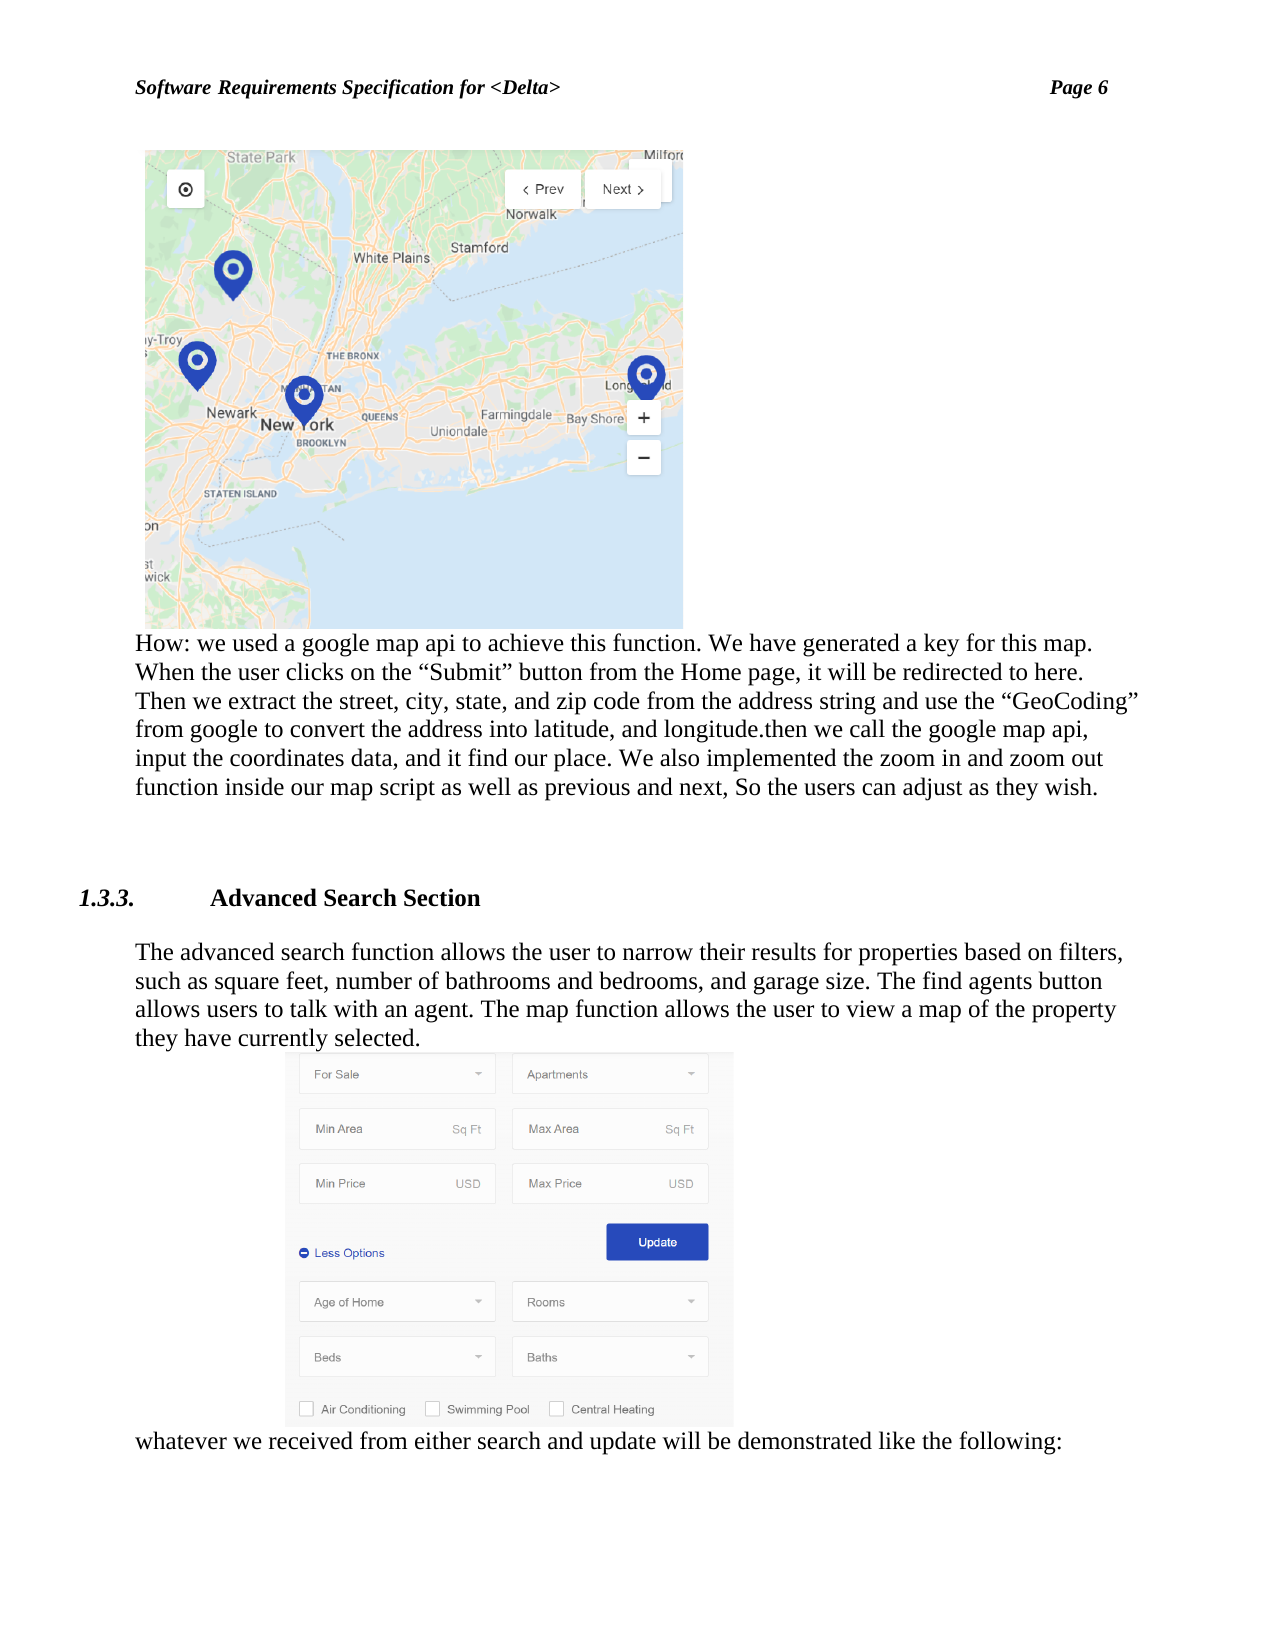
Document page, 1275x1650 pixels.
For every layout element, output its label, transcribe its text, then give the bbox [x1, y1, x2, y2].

text The advanced search function allows the user to narrow their results for properties based on filters, such as square feet, number of bathrooms and bedrooms, and garage size. The find agents button allows users to talk with an agent. The map function allows the user to view a map of the property they have currently selected. [135, 937, 1140, 1052]
text whatever we received from either search and update will be demonstrated like the following: [135, 1426, 1140, 1455]
subtitle Advanced Search Section [135, 883, 1140, 912]
picture [285, 1052, 734, 1427]
picture [135, 150, 684, 629]
text How: we used a google map api to achieve this function. We have generated a key for this map. When the user clicks on the “Submit” button from the Home page, it will be redirected to here. Then we extract the street, city, state, and zip code from the address string and use the “GeoCoding” from google to convert the address into latitude, and longitude.then we call the google map api, input the coordinates data, and it find our place. We also implemented the zoom in and zoom out function inside our map script as well as previous and next, So the users can adjust as they wish. [135, 628, 1140, 801]
